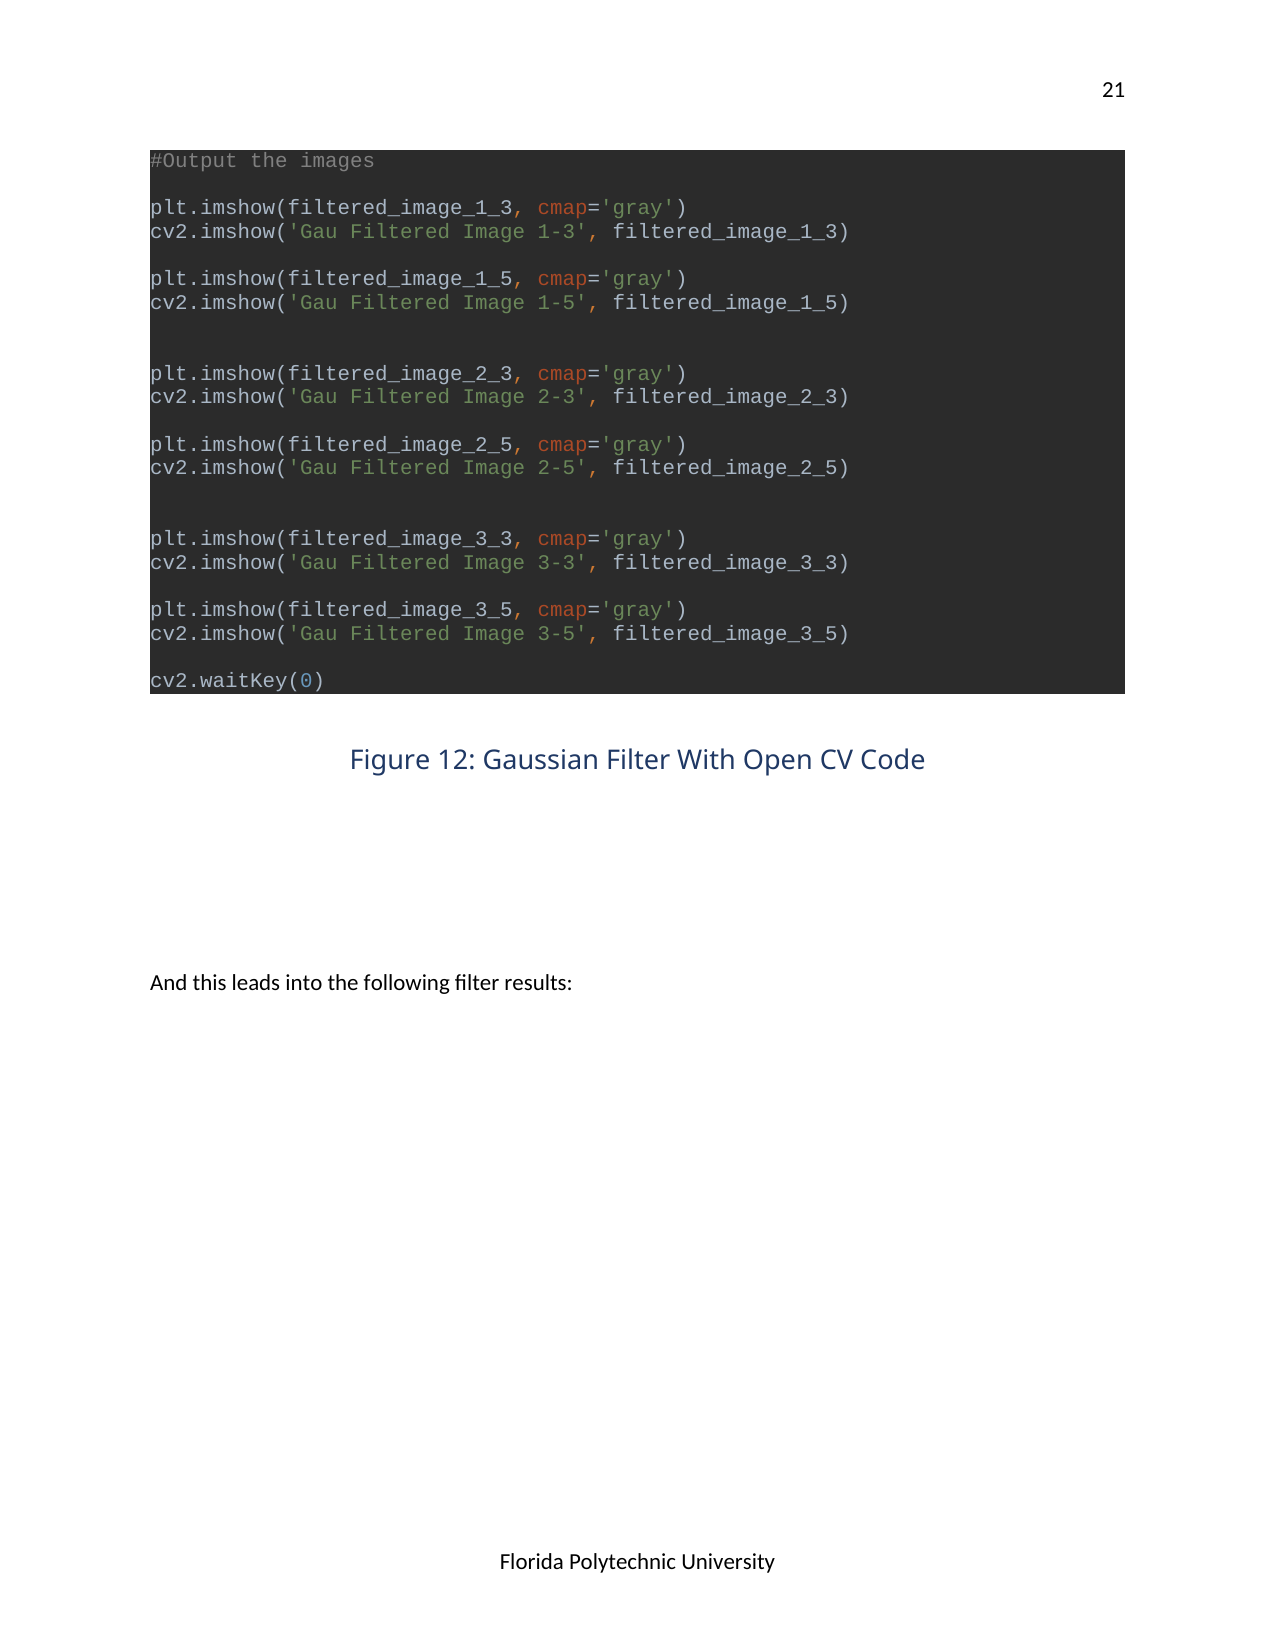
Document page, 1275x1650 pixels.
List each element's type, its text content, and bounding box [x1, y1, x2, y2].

subtitle Figure 12: Gaussian Filter With Open CV Code [150, 741, 1125, 778]
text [150, 150, 1125, 694]
text And this leads into the following filter results: [150, 968, 1125, 996]
